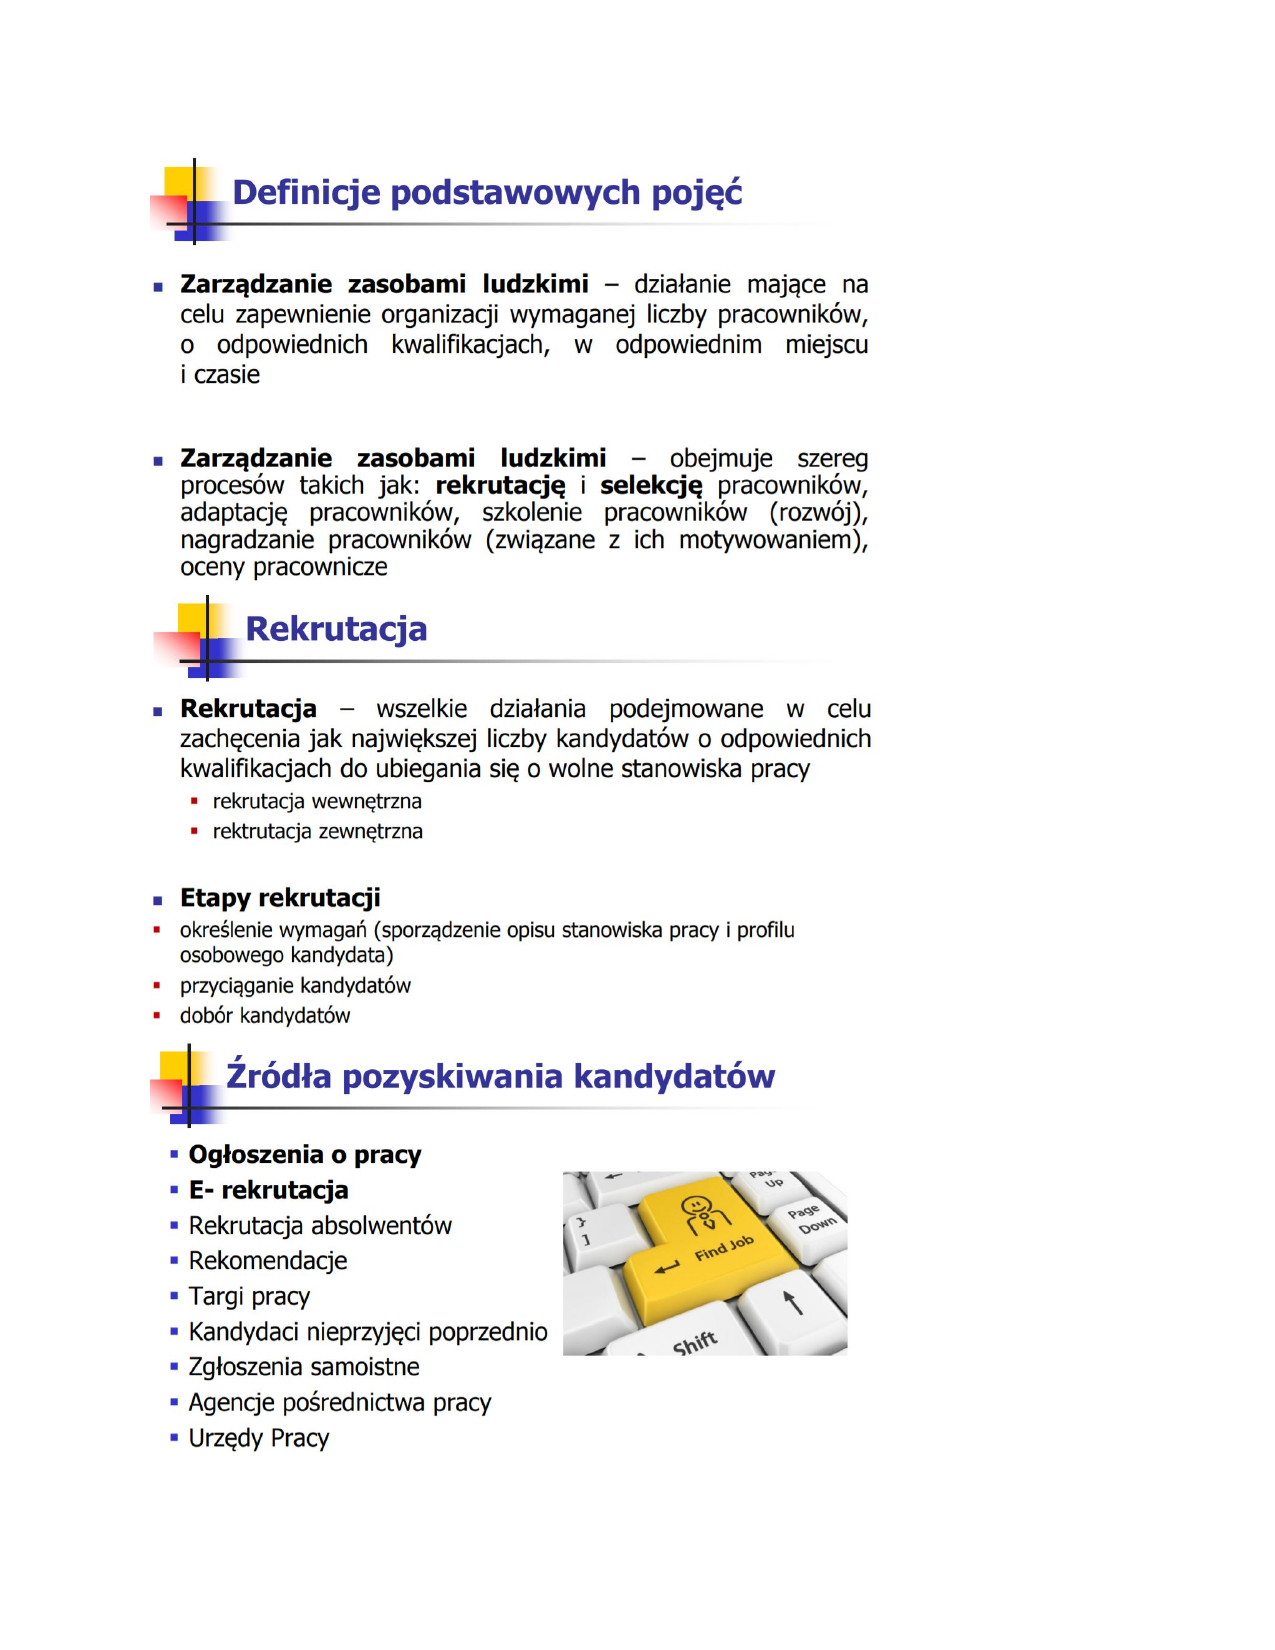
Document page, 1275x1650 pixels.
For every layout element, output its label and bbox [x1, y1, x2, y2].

picture [150, 1040, 854, 1463]
picture [150, 150, 874, 594]
picture [150, 595, 885, 1039]
